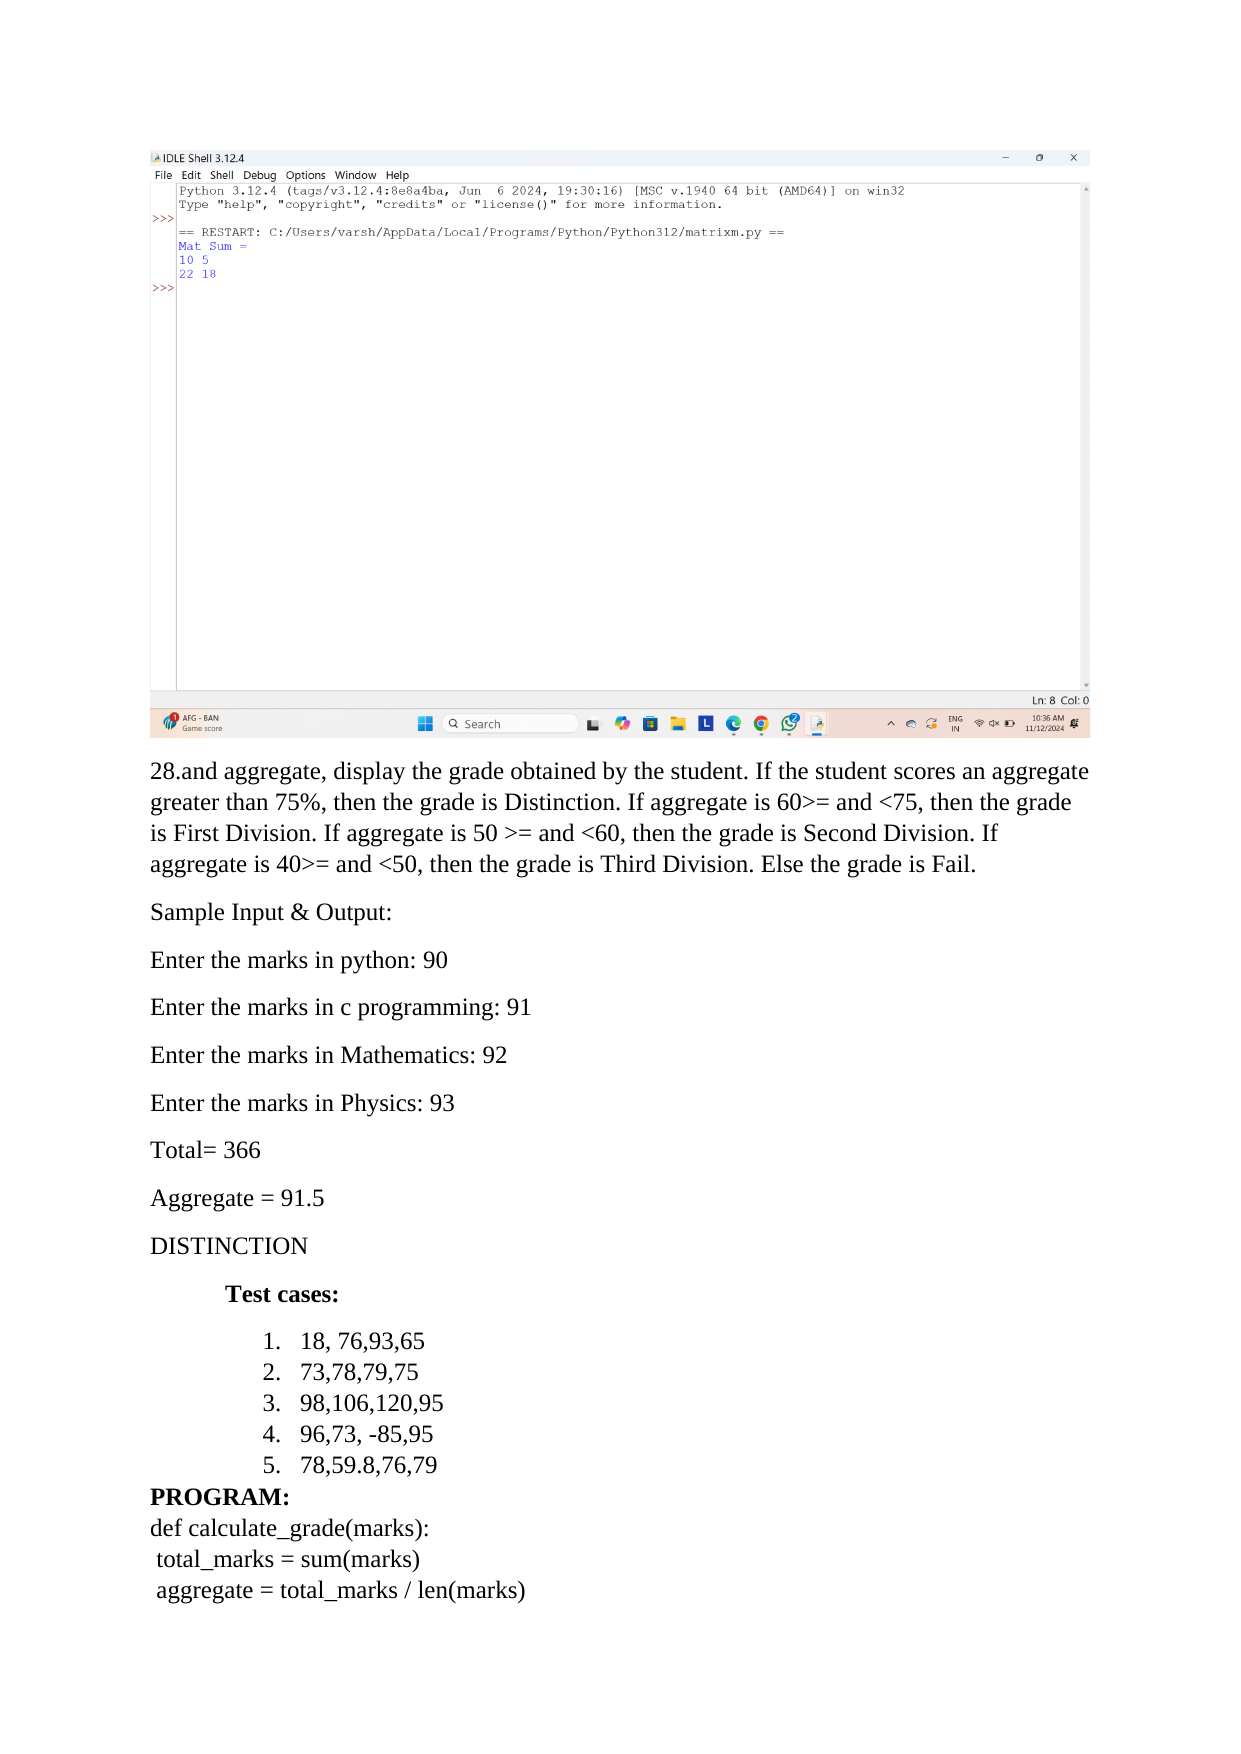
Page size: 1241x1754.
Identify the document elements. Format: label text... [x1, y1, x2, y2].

list 73,78,79,75 [262, 1357, 1090, 1386]
text DISTINCTION [150, 1231, 1090, 1260]
list 78,59.8,76,79 [262, 1451, 1090, 1479]
text total_marks = sum(marks) [150, 1544, 1090, 1572]
text PROGRAM: [150, 1482, 1090, 1510]
text Enter the marks in Mathematics: 92 [150, 1040, 1090, 1069]
text Enter the marks in Physics: 93 [150, 1088, 1090, 1117]
text 28.and aggregate, display the grade obtained by the student. If the student scores an aggregate greater than 75%, then the grade is Distinction. If aggregate is 60>= and <75, then the grade is First Division. If aggregate is 50 >= and <60, then the grade is Second Division. If aggregate is 40>= and <50, then the grade is Third Division. Else the grade is Fail. [150, 756, 1090, 878]
text Test cases: [225, 1279, 1090, 1307]
list 96,73, -85,95 [262, 1419, 1090, 1448]
list 18, 76,93,65 [262, 1326, 1090, 1355]
text Enter the marks in c programming: 91 [150, 992, 1090, 1021]
list 98,106,120,95 [262, 1388, 1090, 1417]
picture [150, 150, 1091, 738]
text Total= 366 [150, 1136, 1090, 1164]
text Sample Input & Output: [150, 897, 1090, 926]
text Aggregate = 91.5 [150, 1183, 1090, 1212]
text aggregate = total_marks / len(marks) [150, 1575, 1090, 1603]
text def calculate_grade(marks): [150, 1513, 1090, 1541]
text Enter the marks in python: 90 [150, 945, 1090, 973]
